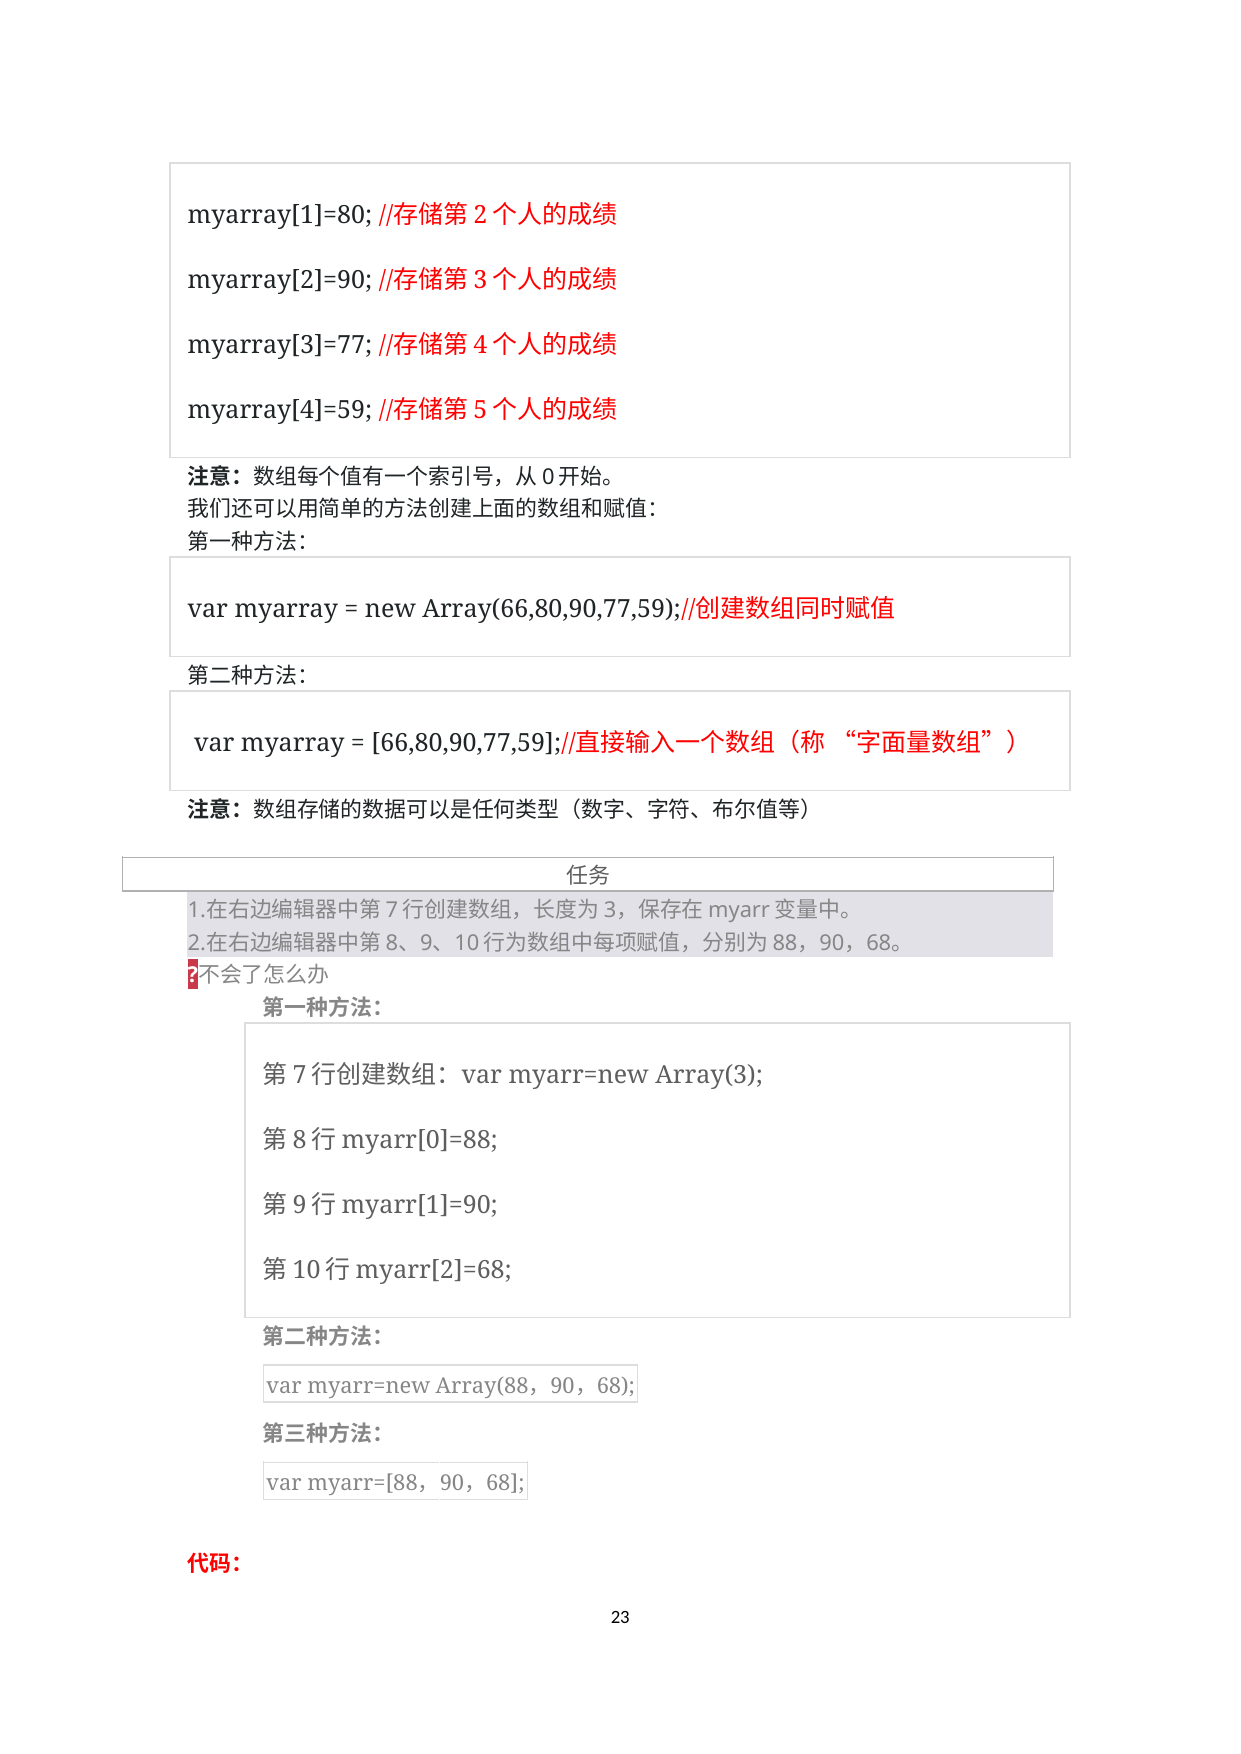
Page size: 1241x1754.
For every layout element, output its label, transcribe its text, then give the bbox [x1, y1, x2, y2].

text 第10行myarr[2]=68; [246, 1217, 1069, 1317]
text 注意：数组存储的数据可以是任何类型（数字、字符、布尔值等） [187, 791, 1053, 824]
text 1.在右边编辑器中第7行创建数组，长度为3，保存在myarr变量中。 2.在右边编辑器中第8、9、10行为数组中每项赋值，分别为88，90，68。 [187, 892, 1053, 957]
text ?不会了怎么办 [187, 957, 1053, 989]
text var myarray = [66,80,90,77,59];//直接输入一个数组（称 “字面量数组”） [171, 692, 1069, 790]
text 第一种方法： [187, 523, 1053, 556]
text 第二种方法： [262, 1318, 1053, 1351]
text 注意：数组每个值有一个索引号，从0开始。 [187, 458, 1053, 491]
text 第三种方法： [262, 1416, 1053, 1448]
text myarray[4]=59; //存储第5个人的成绩 [171, 357, 1069, 457]
text var myarray = new Array(66,80,90,77,59);//创建数组同时赋值 [171, 558, 1069, 656]
text 第8行myarr[0]=88; [246, 1087, 1069, 1152]
text 我们还可以用简单的方法创建上面的数组和赋值： [187, 491, 1053, 523]
text var myarr=[88，90，68]; [262, 1448, 1053, 1513]
text 第一种方法： [262, 989, 1053, 1022]
text myarray[1]=80; //存储第2个人的成绩 [171, 164, 1069, 245]
text 第9行myarr[1]=90; [246, 1152, 1069, 1217]
text myarray[3]=77; //存储第4个人的成绩 [187, 310, 1053, 357]
text 第7行创建数组：var myarr=new Array(3); [246, 1024, 1069, 1087]
text myarray[2]=90; //存储第3个人的成绩 [187, 245, 1053, 310]
text var myarr=new Array(88，90，68); [262, 1351, 1053, 1416]
text 代码： [187, 1546, 1053, 1578]
subtitle 任务 [123, 858, 1053, 890]
text 第二种方法： [187, 657, 1053, 690]
